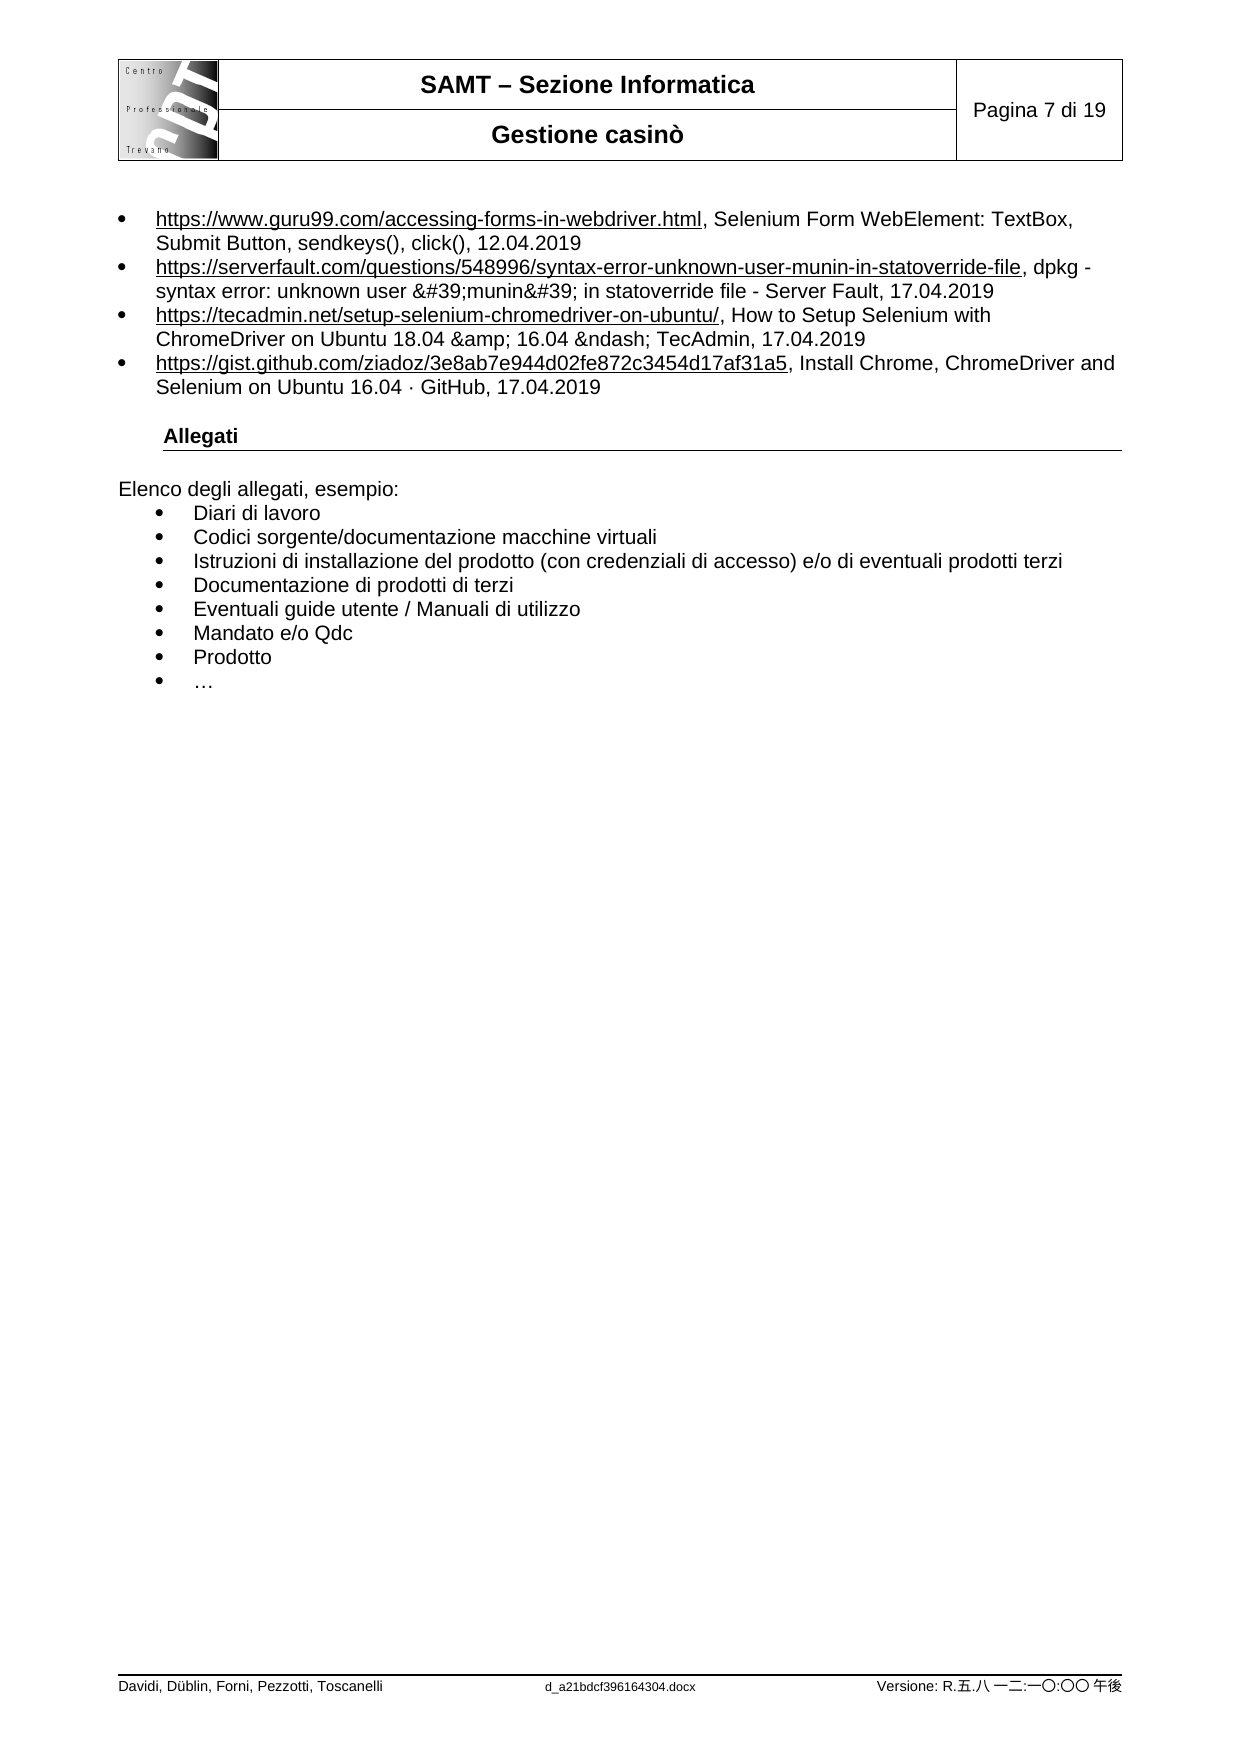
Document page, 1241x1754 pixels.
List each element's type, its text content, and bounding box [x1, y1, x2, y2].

list Diari di lavoro [156, 500, 1122, 524]
list https://gist.github.com/ziadoz/3e8ab7e944d02fe872c3454d17af31a5, Install Chrome, ChromeDriver and Selenium on Ubuntu 16.04 · GitHub, 17.04.2019 [118, 351, 1122, 399]
list Codici sorgente/documentazione macchine virtuali [156, 524, 1122, 548]
picture [118, 60, 218, 159]
list https://serverfault.com/questions/548996/syntax-error-unknown-user-munin-in-statoverride-file, dpkg - syntax error: unknown user &#39;munin&#39; in statoverride file - Server Fault, 17.04.2019 [118, 255, 1122, 303]
list https://www.guru99.com/accessing-forms-in-webdriver.html, Selenium Form WebElement: TextBox, Submit Button, sendkeys(), click(), 12.04.2019 [118, 207, 1122, 255]
text Elenco degli allegati, esempio: [118, 476, 1122, 500]
list https://tecadmin.net/setup-selenium-chromedriver-on-ubuntu/, How to Setup Selenium with ChromeDriver on Ubuntu 18.04 &amp; 16.04 &ndash; TecAdmin, 17.04.2019 [118, 303, 1122, 351]
list … [156, 669, 1122, 693]
subtitle Allegati [163, 424, 1122, 450]
list Mandato e/o Qdc [156, 621, 1122, 645]
list Eventuali guide utente / Manuali di utilizzo [156, 597, 1122, 621]
list Istruzioni di installazione del prodotto (con credenziali di accesso) e/o di eventuali prodotti terzi [156, 548, 1122, 573]
list Documentazione di prodotti di terzi [156, 573, 1122, 597]
list Prodotto [156, 645, 1122, 669]
